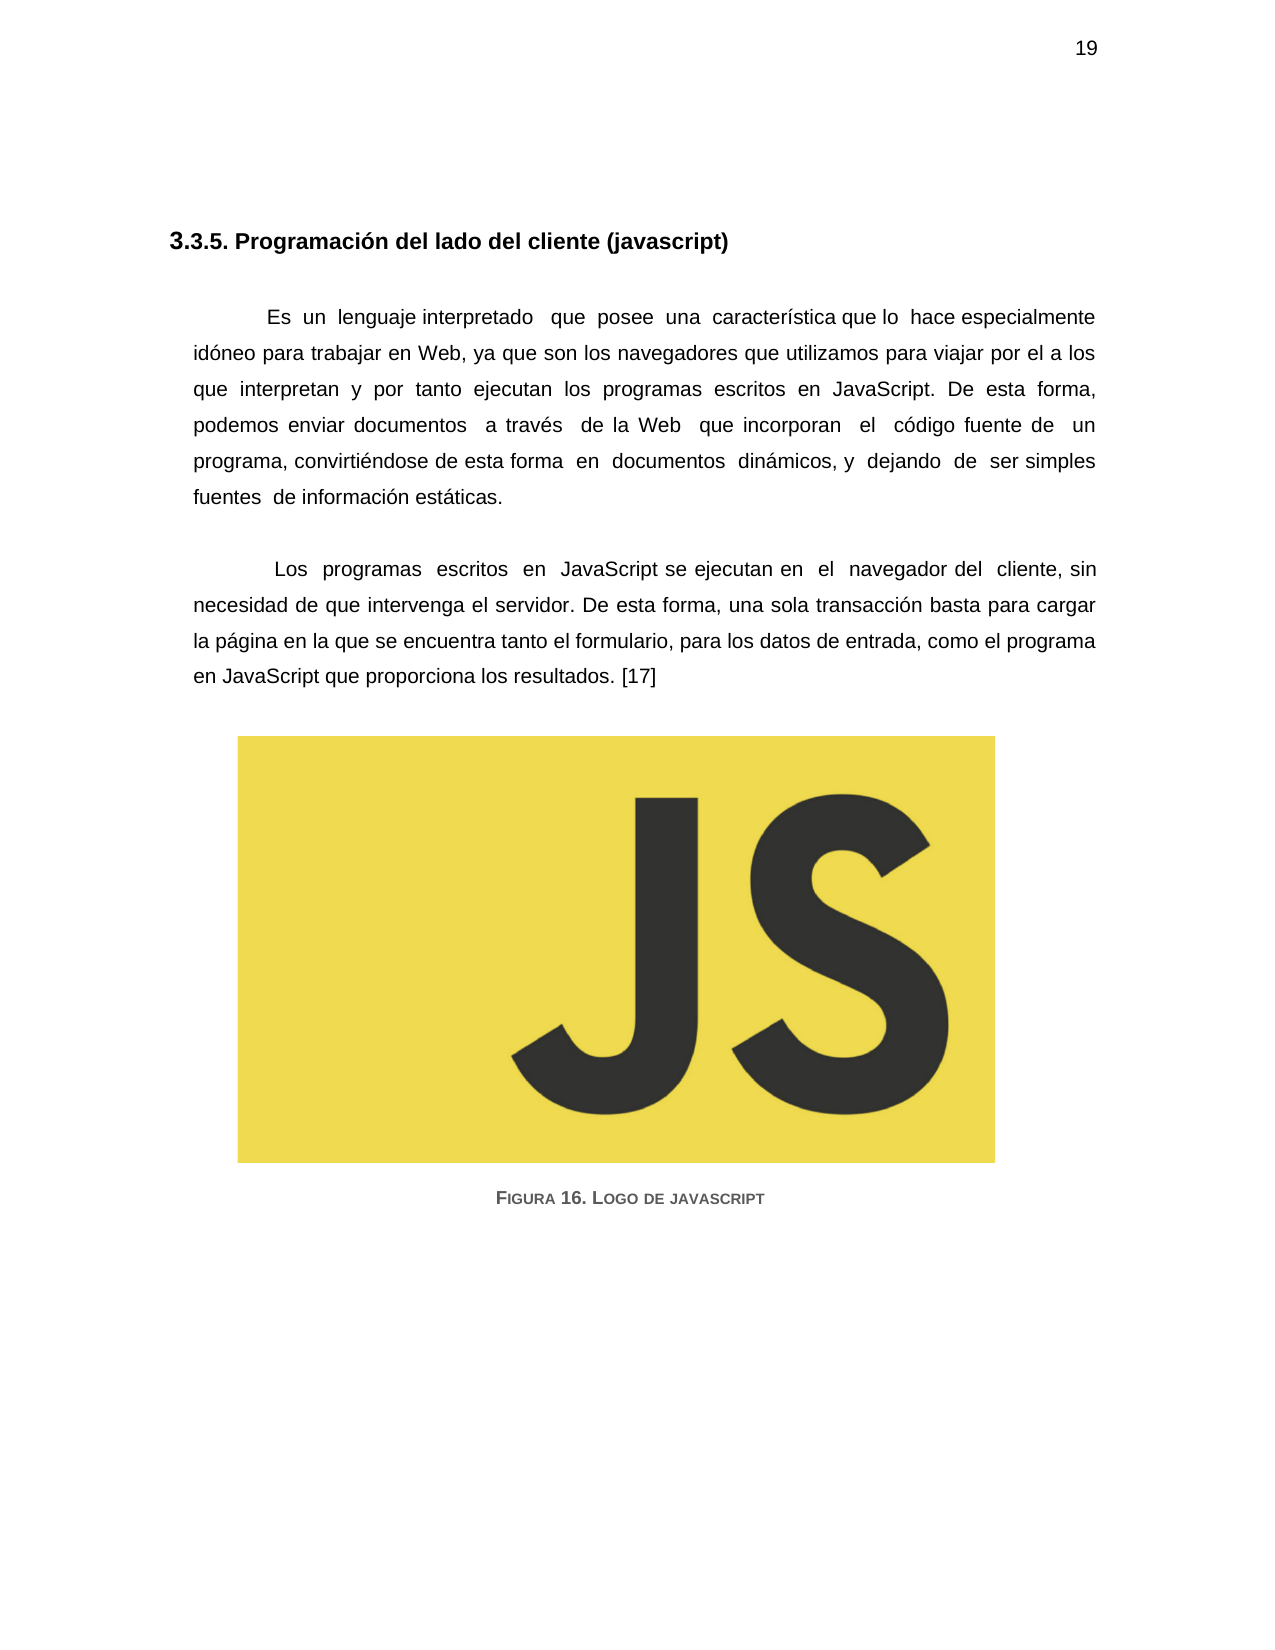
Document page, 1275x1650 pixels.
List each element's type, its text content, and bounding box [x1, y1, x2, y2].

text Figura 16. Logo de javascript [118, 1187, 1098, 1208]
text Los programas escritos en JavaScript se ejecutan en el navegador del cliente, sin necesidad de que intervenga el servidor. De esta forma, una sola transacción basta para cargar la página en la que se encuentra tanto el formulario, para los datos de entrada, como el programa en JavaScript que proporciona los resultados. [193, 557, 1098, 688]
text 3.3.5. Programación del lado del cliente (javascript) [118, 226, 1098, 255]
text Es un lenguaje interpretado que posee una característica que lo hace especialmente idóneo para trabajar en Web, ya que son los navegadores que utilizamos para viajar por el a los que interpretan y por tanto ejecutan los programas escritos en JavaScript. De esta forma, podemos enviar documentos a través de la Web que incorporan el código fuente de un programa, convirtiéndose de esta forma en documentos dinámicos, y dejando de ser simples fuentes de información estáticas. [193, 305, 1098, 509]
picture [237, 736, 996, 1163]
